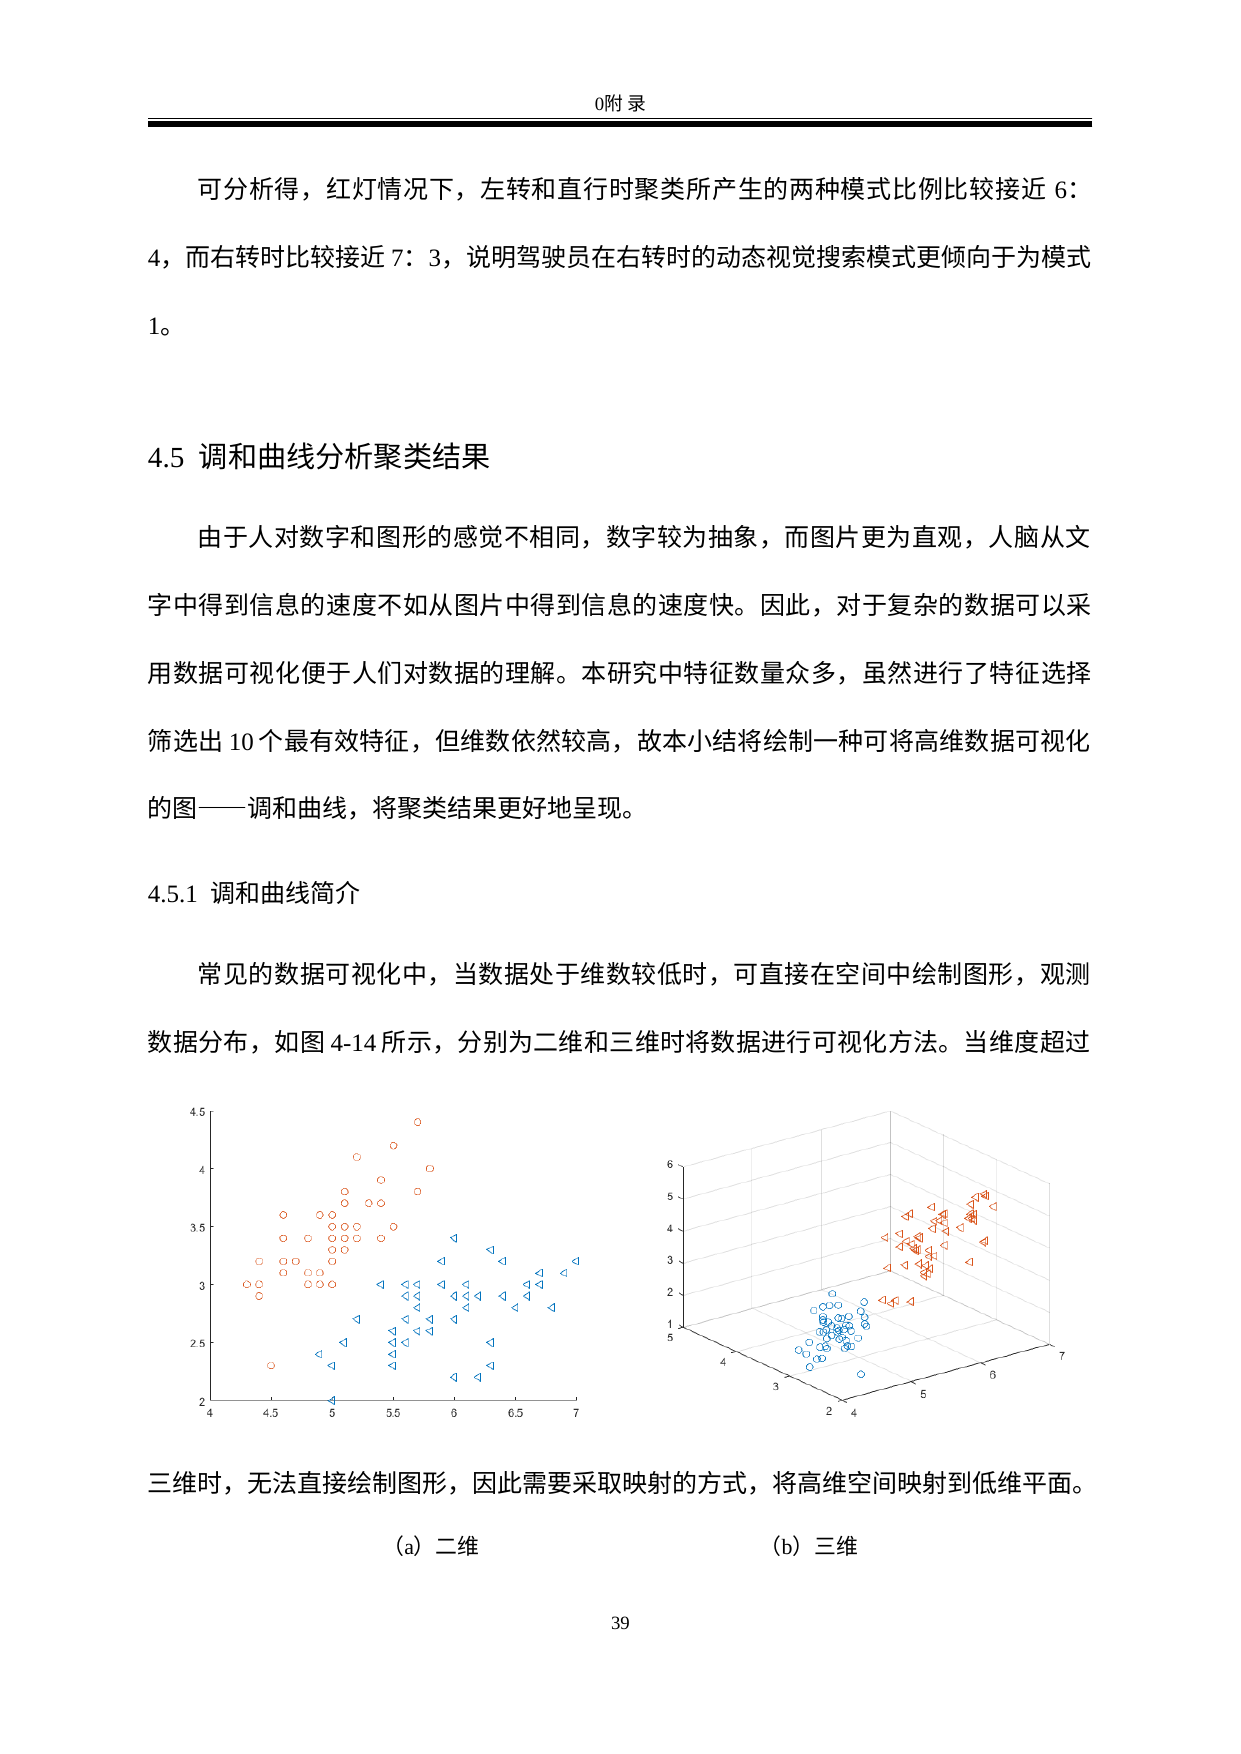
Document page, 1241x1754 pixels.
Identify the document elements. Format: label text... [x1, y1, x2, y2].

picture [148, 1084, 1094, 1439]
text 常见的数据可视化中，当数据处于维数较低时，可直接在空间中绘制图形，观测数据分布，如图4-9所示，分别为二维和三维时将数据进行可视化方法。当维度超过三维时，无法直接绘制图形，因此需要采取映射的方式，将高维空间映射到低维平面。 [148, 938, 1092, 1084]
text （a）二维 （b）三维 [148, 1528, 1092, 1562]
text 常见的数据可视化中，当数据处于维数较低时，可直接在空间中绘制图形，观测数据分布，如图4-9所示，分别为二维和三维时将数据进行可视化方法。当维度超过三维时，无法直接绘制图形，因此需要采取映射的方式，将高维空间映射到低维平面。 [148, 1439, 1092, 1516]
subtitle 调和曲线简介 [148, 858, 1092, 926]
text 可分析得，红灯情况下，左转和直行时聚类所产生的两种模式比例比较接近6：4，而右转时比较接近7：3，说明驾驶员在右转时的动态视觉搜索模式更倾向于为模式1。 [148, 154, 1092, 358]
text 由于人对数字和图形的感觉不相同，数字较为抽象，而图片更为直观，人脑从文字中得到信息的速度不如从图片中得到信息的速度快。因此，对于复杂的数据可以采用数据可视化便于人们对数据的理解。本研究中特征数量众多，虽然进行了特征选择筛选出10个最有效特征，但维数依然较高，故本小结将绘制一种可将高维数据可视化的图——调和曲线，将聚类结果更好地呈现。 [148, 501, 1092, 841]
subtitle 调和曲线分析聚类结果 [148, 421, 1092, 489]
